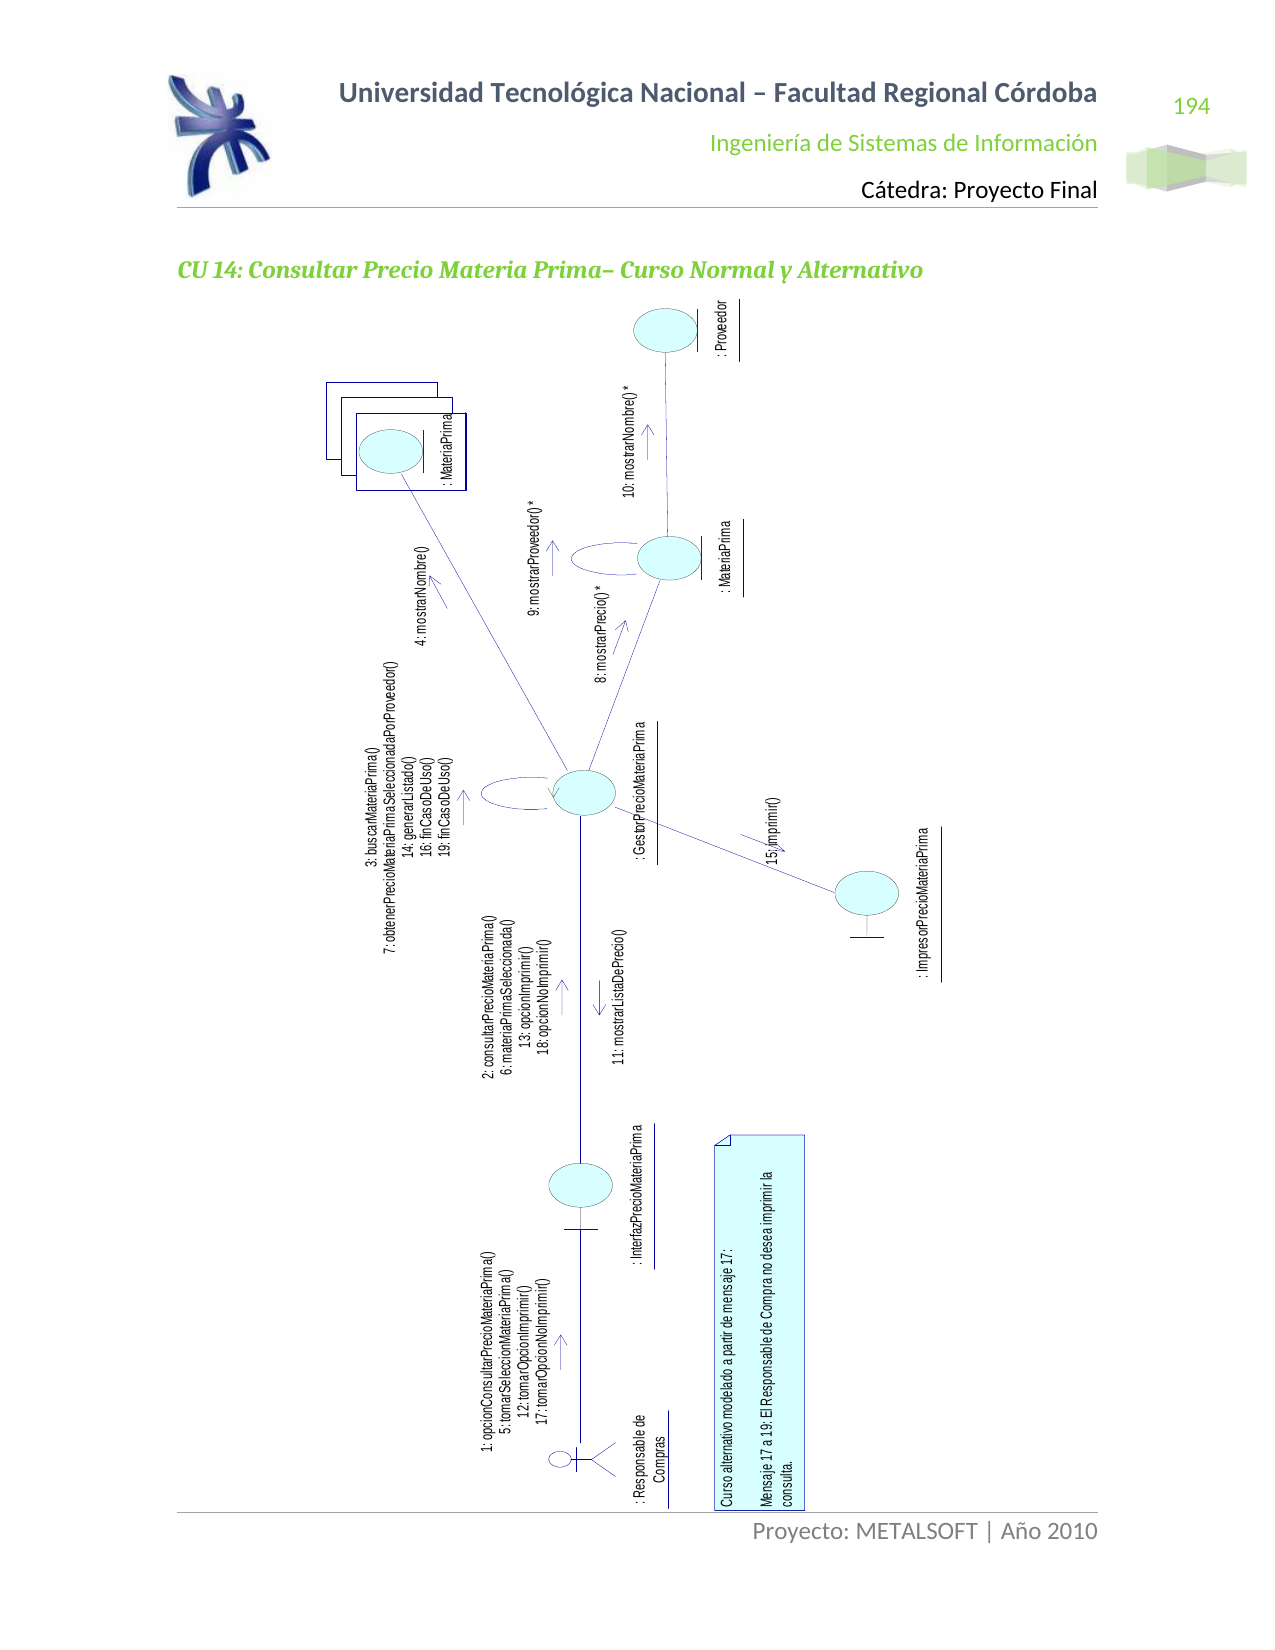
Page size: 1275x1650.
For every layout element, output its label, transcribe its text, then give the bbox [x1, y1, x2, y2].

text CU 14: Consultar Precio Materia Prima– Curso Normal y Alternativo [177, 256, 1098, 284]
picture [167, 74, 272, 199]
